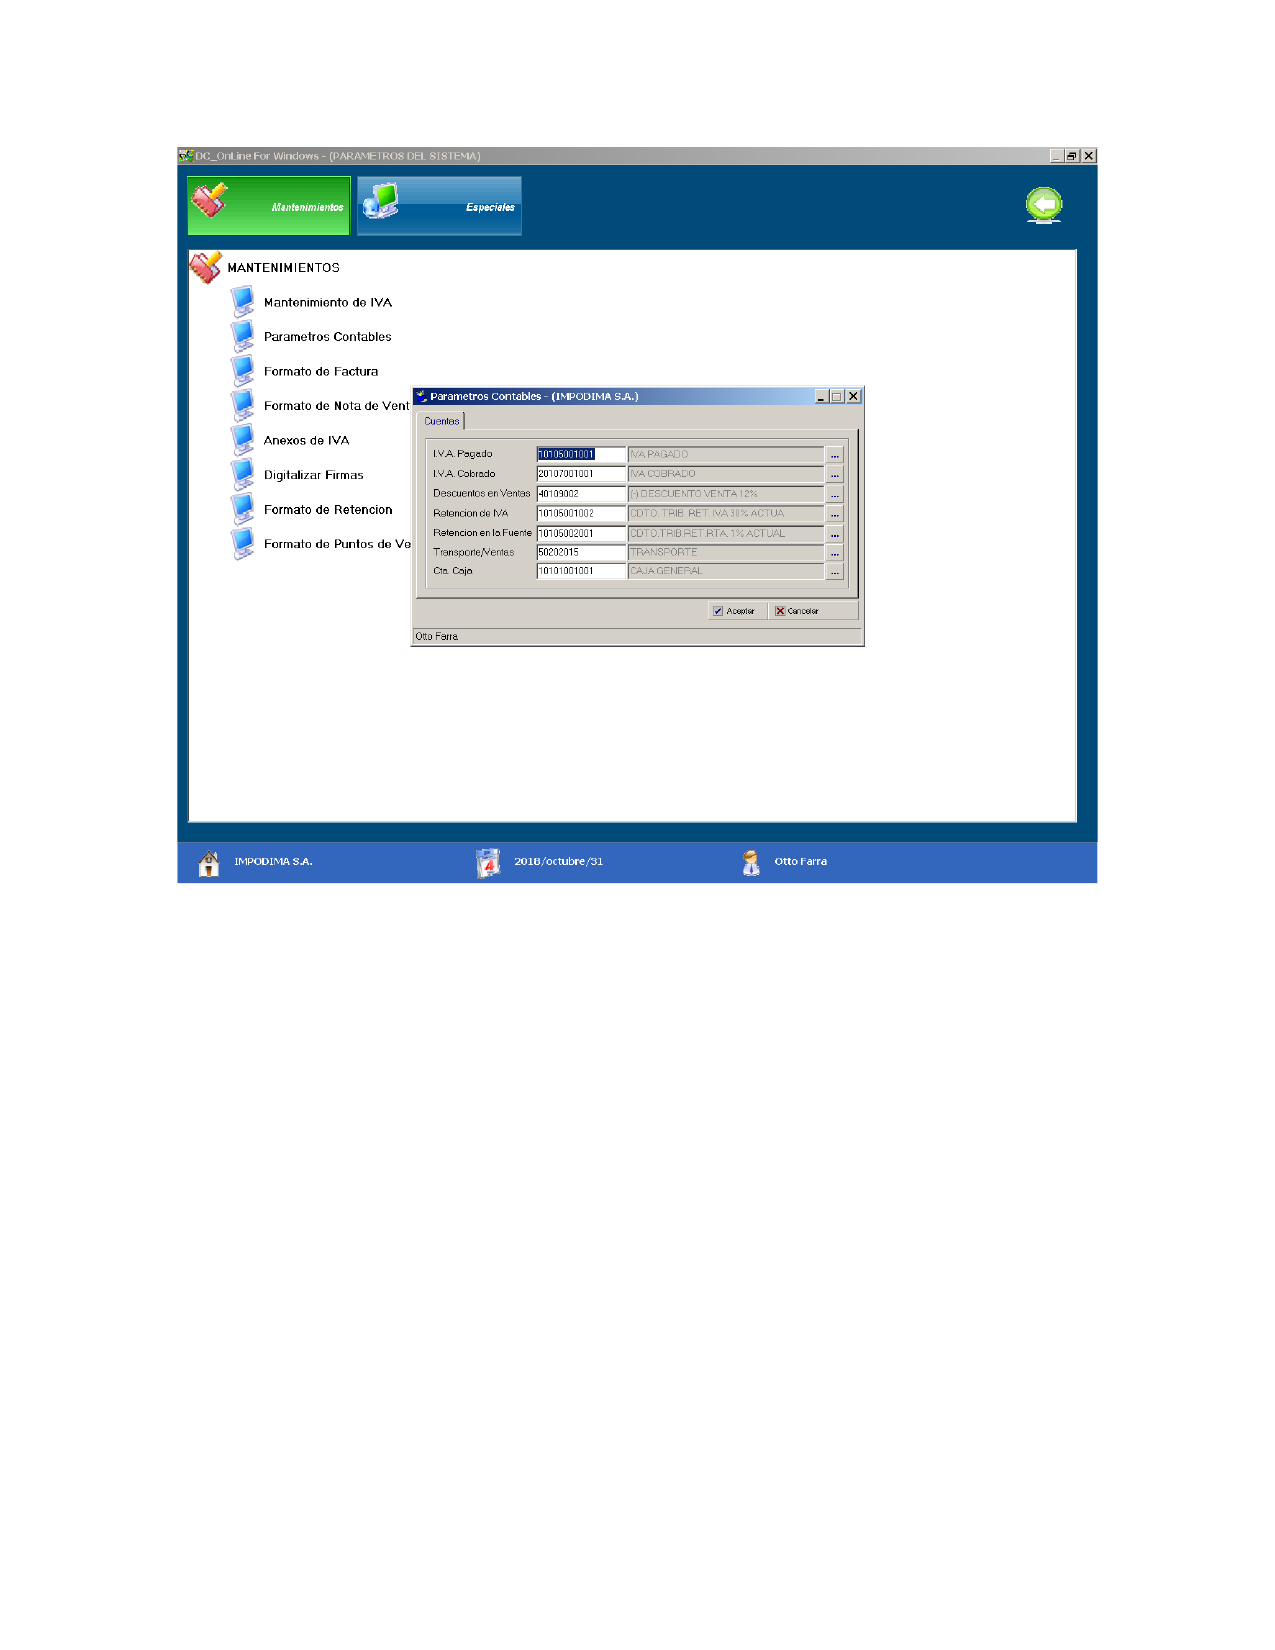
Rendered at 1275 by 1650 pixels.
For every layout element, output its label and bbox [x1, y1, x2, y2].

picture [177, 147, 1098, 884]
